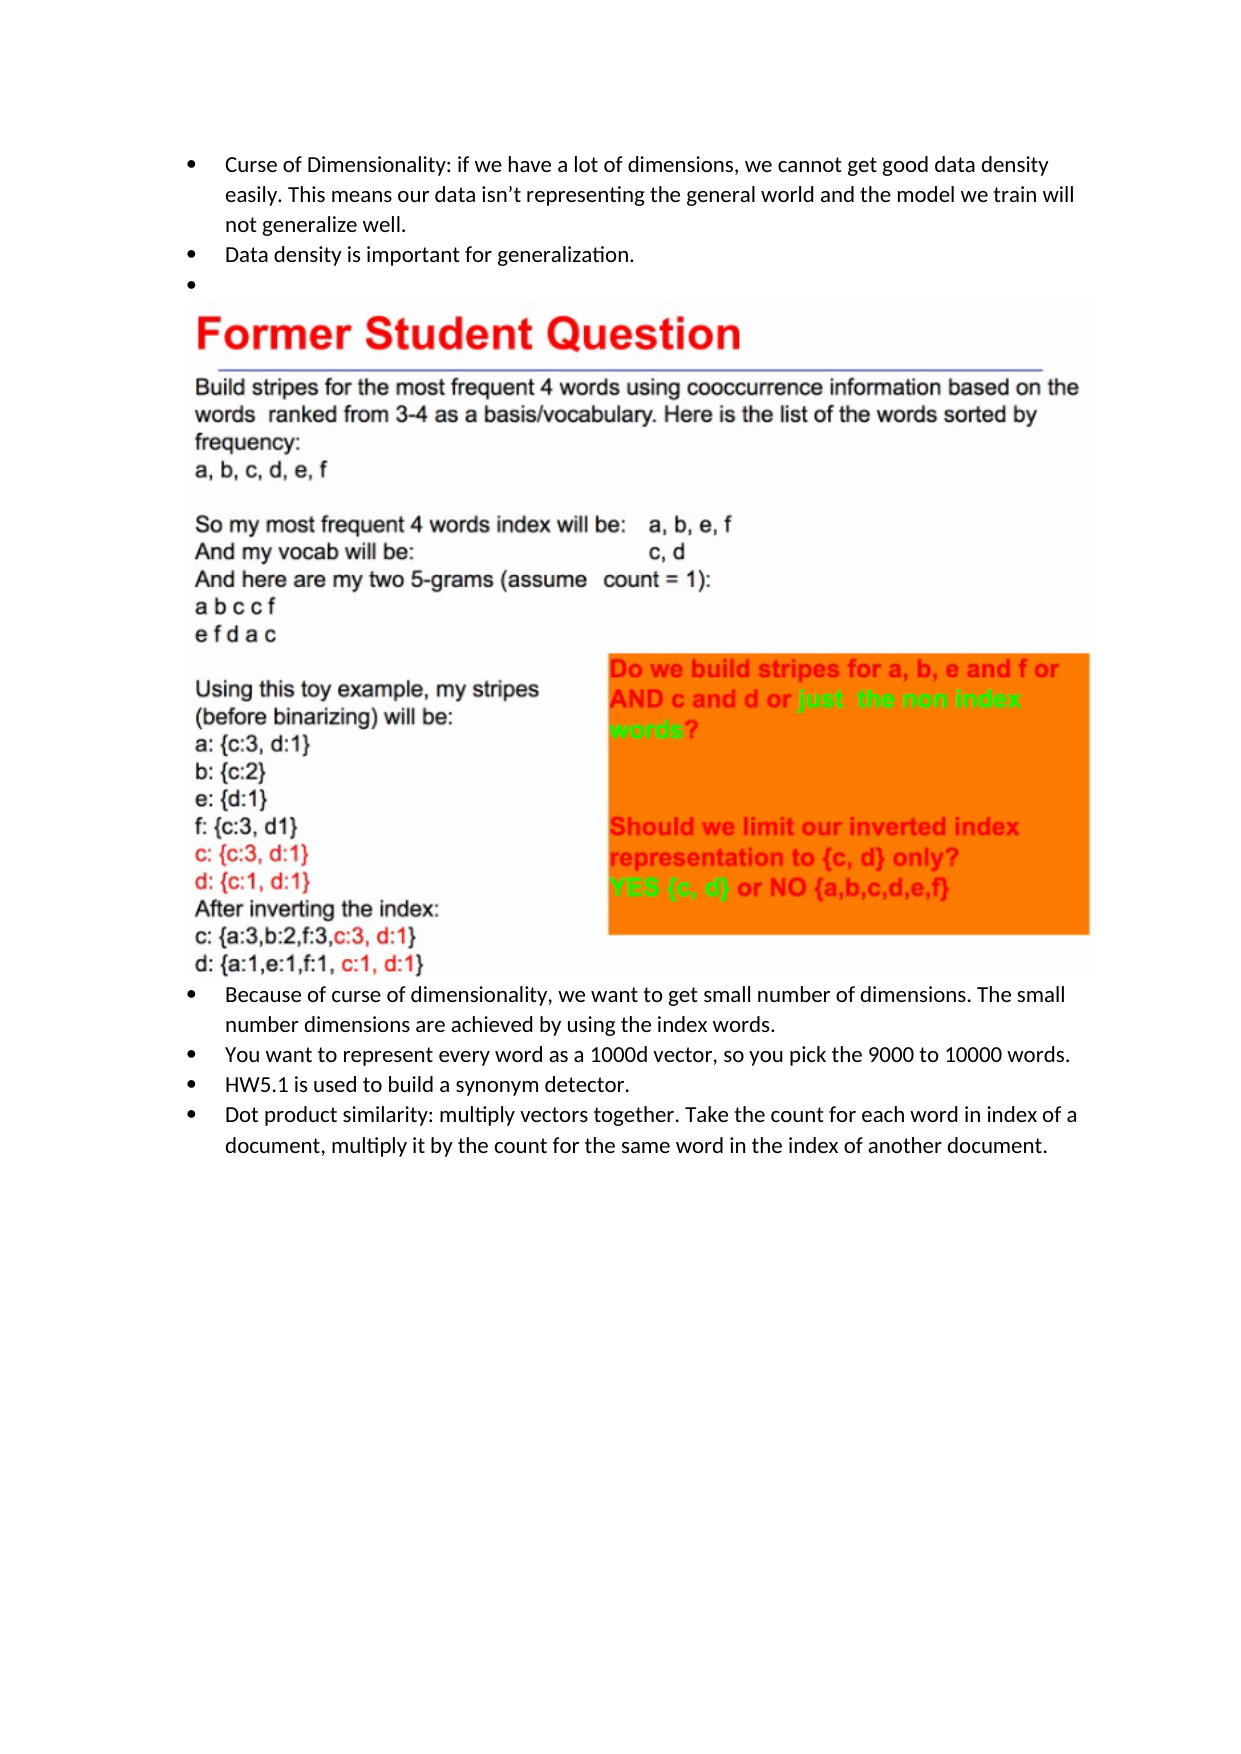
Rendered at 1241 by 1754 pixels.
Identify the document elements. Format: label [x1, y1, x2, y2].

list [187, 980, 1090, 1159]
picture [187, 301, 1098, 978]
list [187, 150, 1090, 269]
